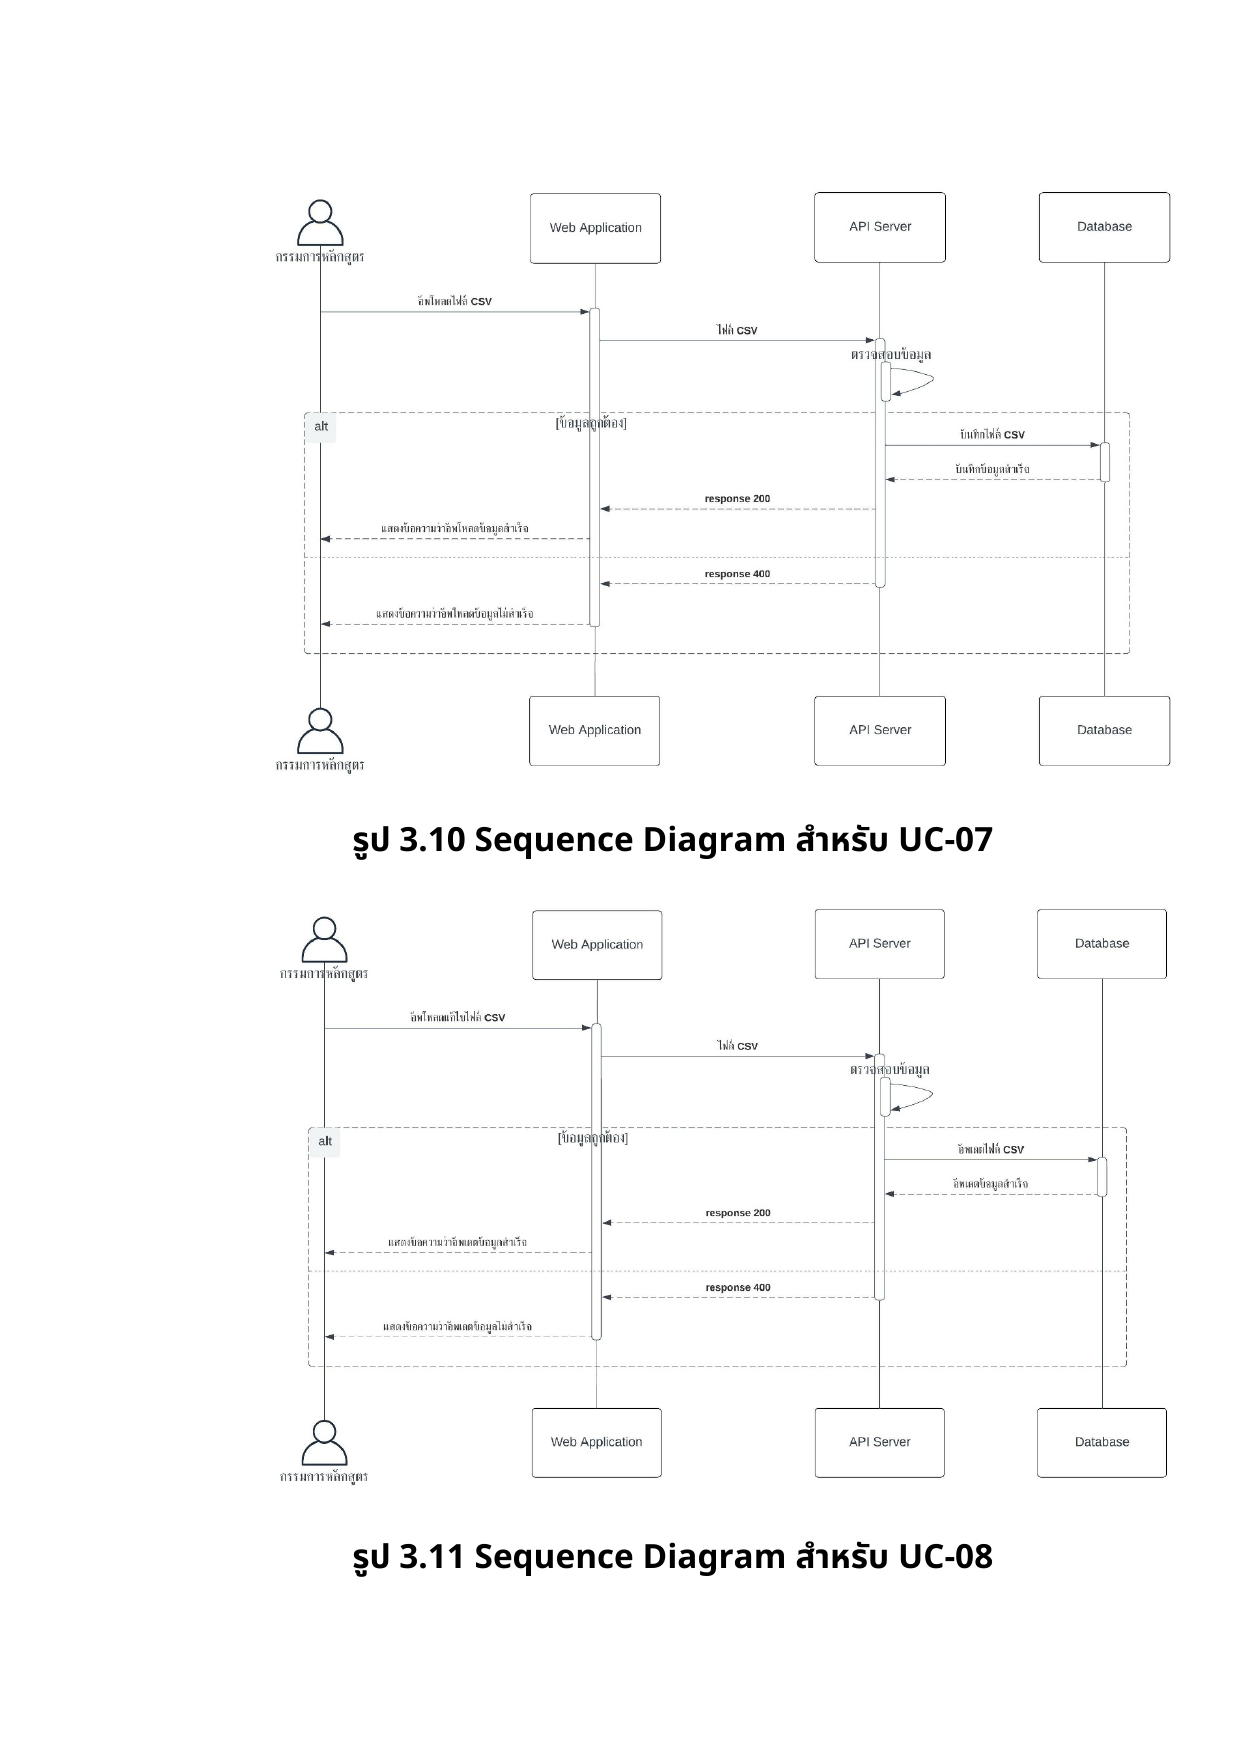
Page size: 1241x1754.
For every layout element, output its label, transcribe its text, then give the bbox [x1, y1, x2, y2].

text รูป 3.11 Sequence Diagram สำหรับ UC-08 [255, 1533, 1090, 1583]
picture [255, 886, 1196, 1513]
text รูป 3.10 Sequence Diagram สำหรับ UC-07 [255, 815, 1090, 866]
picture [255, 165, 1196, 796]
